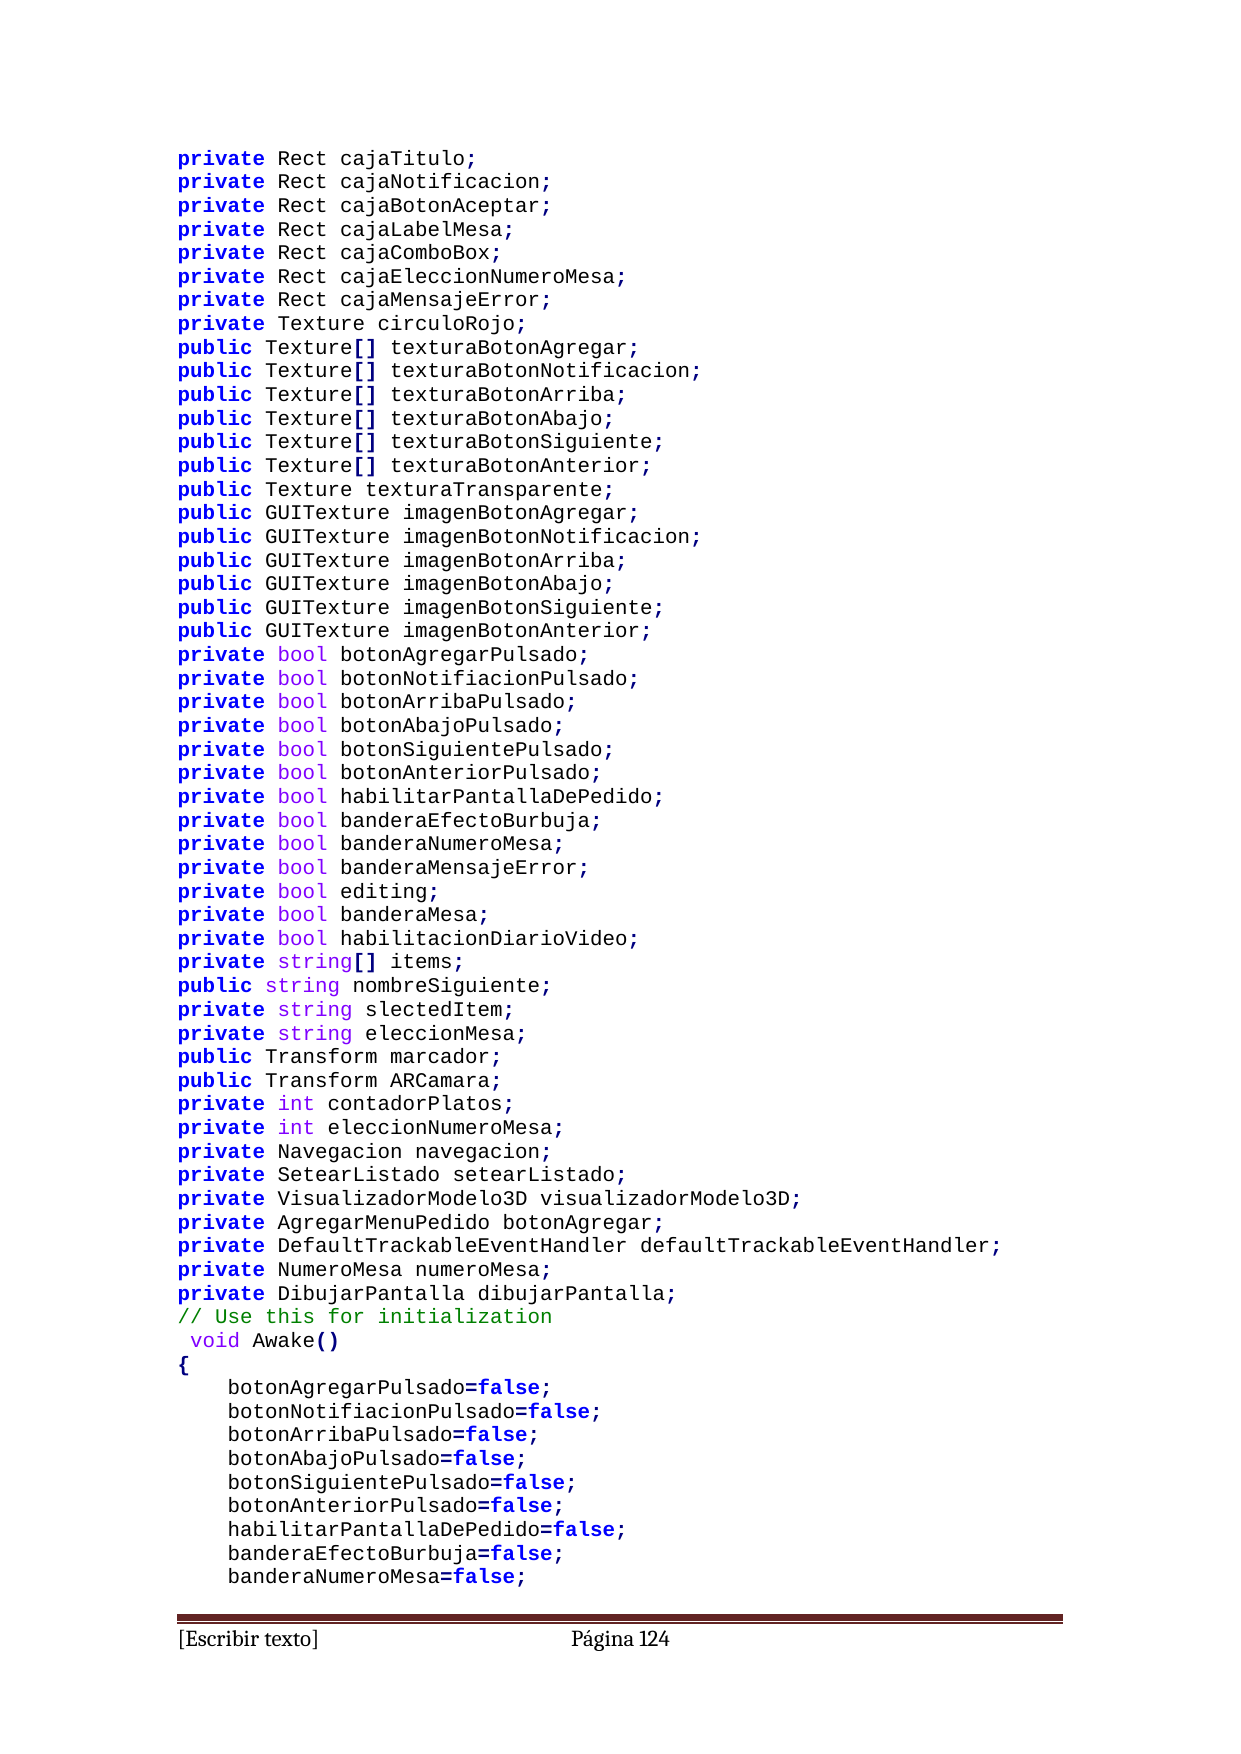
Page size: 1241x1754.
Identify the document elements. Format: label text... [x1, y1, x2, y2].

text // Use this for initialization [177, 1306, 1063, 1330]
text botonArribaPulsado=false; [177, 1424, 1063, 1448]
text private Rect cajaNotificacion; [177, 171, 1063, 195]
text private Rect cajaComboBox; [177, 242, 1063, 266]
text public string nombreSiguiente; [177, 975, 1063, 999]
text private AgregarMenuPedido botonAgregar; [177, 1212, 1063, 1235]
text private Rect cajaTitulo; [177, 148, 1063, 171]
text public GUITexture imagenBotonAbajo; [177, 573, 1063, 597]
text public Texture[] texturaBotonAnterior; [177, 455, 1063, 479]
text public Texture[] texturaBotonSiguiente; [177, 431, 1063, 455]
text private Rect cajaEleccionNumeroMesa; [177, 266, 1063, 289]
text private bool botonAgregarPulsado; [177, 644, 1063, 668]
text public Transform ARCamara; [177, 1070, 1063, 1093]
text private bool botonAnteriorPulsado; [177, 762, 1063, 786]
text private bool habilitacionDiarioVideo; [177, 928, 1063, 952]
text private bool habilitarPantallaDePedido; [177, 786, 1063, 810]
text banderaEfectoBurbuja=false; [177, 1543, 1063, 1566]
text private VisualizadorModelo3D visualizadorModelo3D; [177, 1188, 1063, 1212]
text private Rect cajaBotonAceptar; [177, 195, 1063, 218]
text private bool botonSiguientePulsado; [177, 739, 1063, 762]
text botonAbajoPulsado=false; [177, 1448, 1063, 1472]
text public GUITexture imagenBotonArriba; [177, 549, 1063, 573]
text private bool banderaMesa; [177, 904, 1063, 928]
text private bool botonArribaPulsado; [177, 691, 1063, 715]
text public GUITexture imagenBotonNotificacion; [177, 526, 1063, 549]
text private int contadorPlatos; [177, 1093, 1063, 1117]
text public Texture[] texturaBotonArriba; [177, 384, 1063, 408]
text botonSiguientePulsado=false; [177, 1472, 1063, 1495]
text private string slectedItem; [177, 999, 1063, 1022]
text private Rect cajaLabelMesa; [177, 218, 1063, 242]
text botonAgregarPulsado=false; [177, 1377, 1063, 1401]
text private bool banderaEfectoBurbuja; [177, 810, 1063, 833]
text private Navegacion navegacion; [177, 1141, 1063, 1164]
text private string eleccionMesa; [177, 1022, 1063, 1046]
text public Texture[] texturaBotonAbajo; [177, 408, 1063, 431]
text public GUITexture imagenBotonSiguiente; [177, 597, 1063, 621]
text private bool botonNotifiacionPulsado; [177, 668, 1063, 691]
text habilitarPantallaDePedido=false; [177, 1519, 1063, 1543]
text public GUITexture imagenBotonAnterior; [177, 621, 1063, 644]
text public Transform marcador; [177, 1046, 1063, 1070]
text { [177, 1353, 1063, 1377]
text private NumeroMesa numeroMesa; [177, 1259, 1063, 1283]
text void Awake() [177, 1330, 1063, 1353]
text botonNotifiacionPulsado=false; [177, 1401, 1063, 1424]
text private string[] items; [177, 952, 1063, 975]
text private bool botonAbajoPulsado; [177, 715, 1063, 739]
text public Texture[] texturaBotonAgregar; [177, 337, 1063, 360]
text private SetearListado setearListado; [177, 1164, 1063, 1188]
text private int eleccionNumeroMesa; [177, 1117, 1063, 1141]
text private bool banderaMensajeError; [177, 857, 1063, 881]
text botonAnteriorPulsado=false; [177, 1495, 1063, 1519]
text private Rect cajaMensajeError; [177, 289, 1063, 313]
text private Texture circuloRojo; [177, 313, 1063, 337]
text private DefaultTrackableEventHandler defaultTrackableEventHandler; [177, 1235, 1063, 1259]
text private DibujarPantalla dibujarPantalla; [177, 1283, 1063, 1306]
text public GUITexture imagenBotonAgregar; [177, 502, 1063, 526]
text public Texture texturaTransparente; [177, 479, 1063, 502]
text private bool banderaNumeroMesa; [177, 833, 1063, 857]
text banderaNumeroMesa=false; [177, 1566, 1063, 1590]
text public Texture[] texturaBotonNotificacion; [177, 360, 1063, 384]
text private bool editing; [177, 881, 1063, 904]
